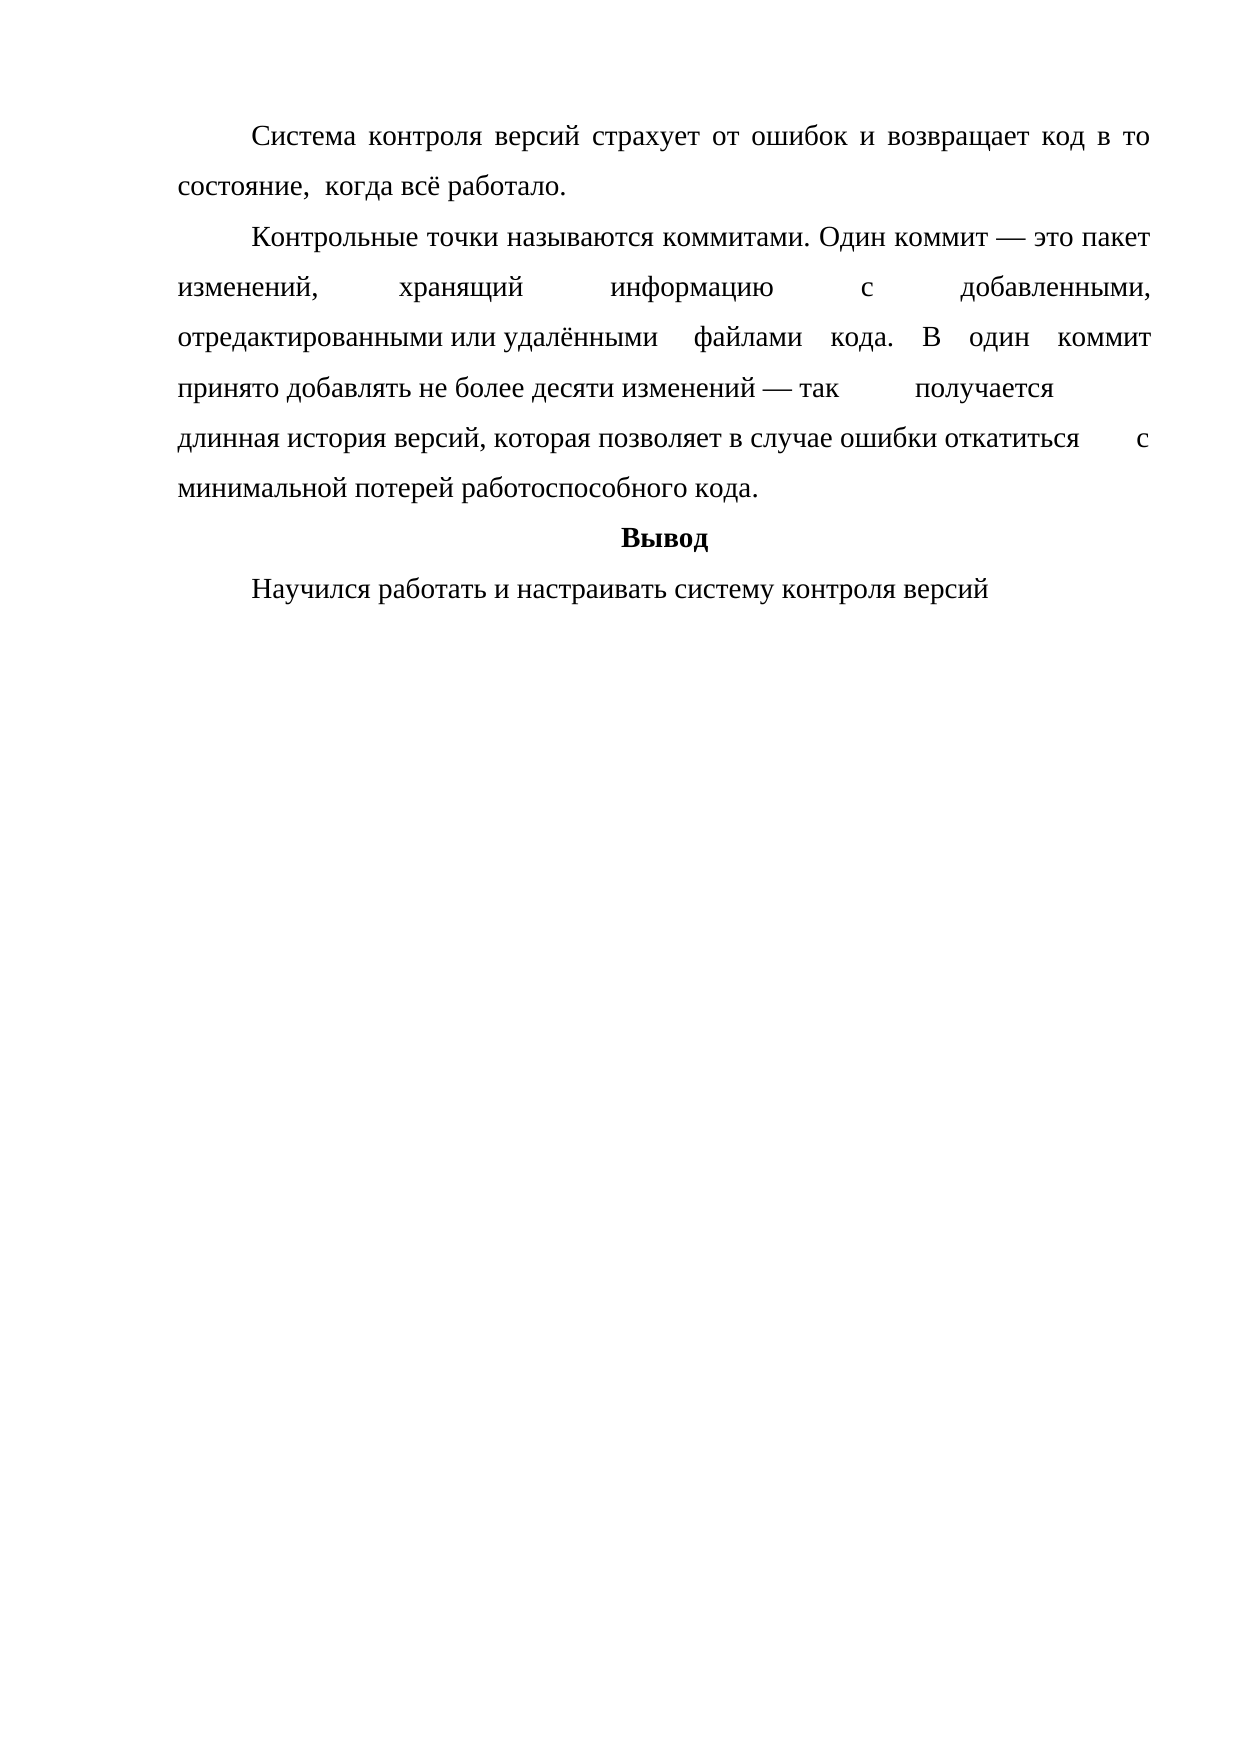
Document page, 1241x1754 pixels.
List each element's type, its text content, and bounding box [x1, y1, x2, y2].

text Вывод [177, 521, 1152, 554]
text Контрольные точки называются коммитами. Один коммит — это пакет изменений, хранящий информацию с добавленными, отредактированными или удалёнными файлами кода. В один коммит принято добавлять не более десяти изменений — так получается длинная история версий, которая позволяет в случае ошибки откатиться с минимальной потерей работоспособного кода. [177, 219, 1152, 504]
text Система контроля версий страхует от ошибок и возвращает код в то состояние, когда всё работало. [177, 118, 1152, 202]
text Научился работать и настраивать систему контроля версий [177, 571, 1152, 604]
